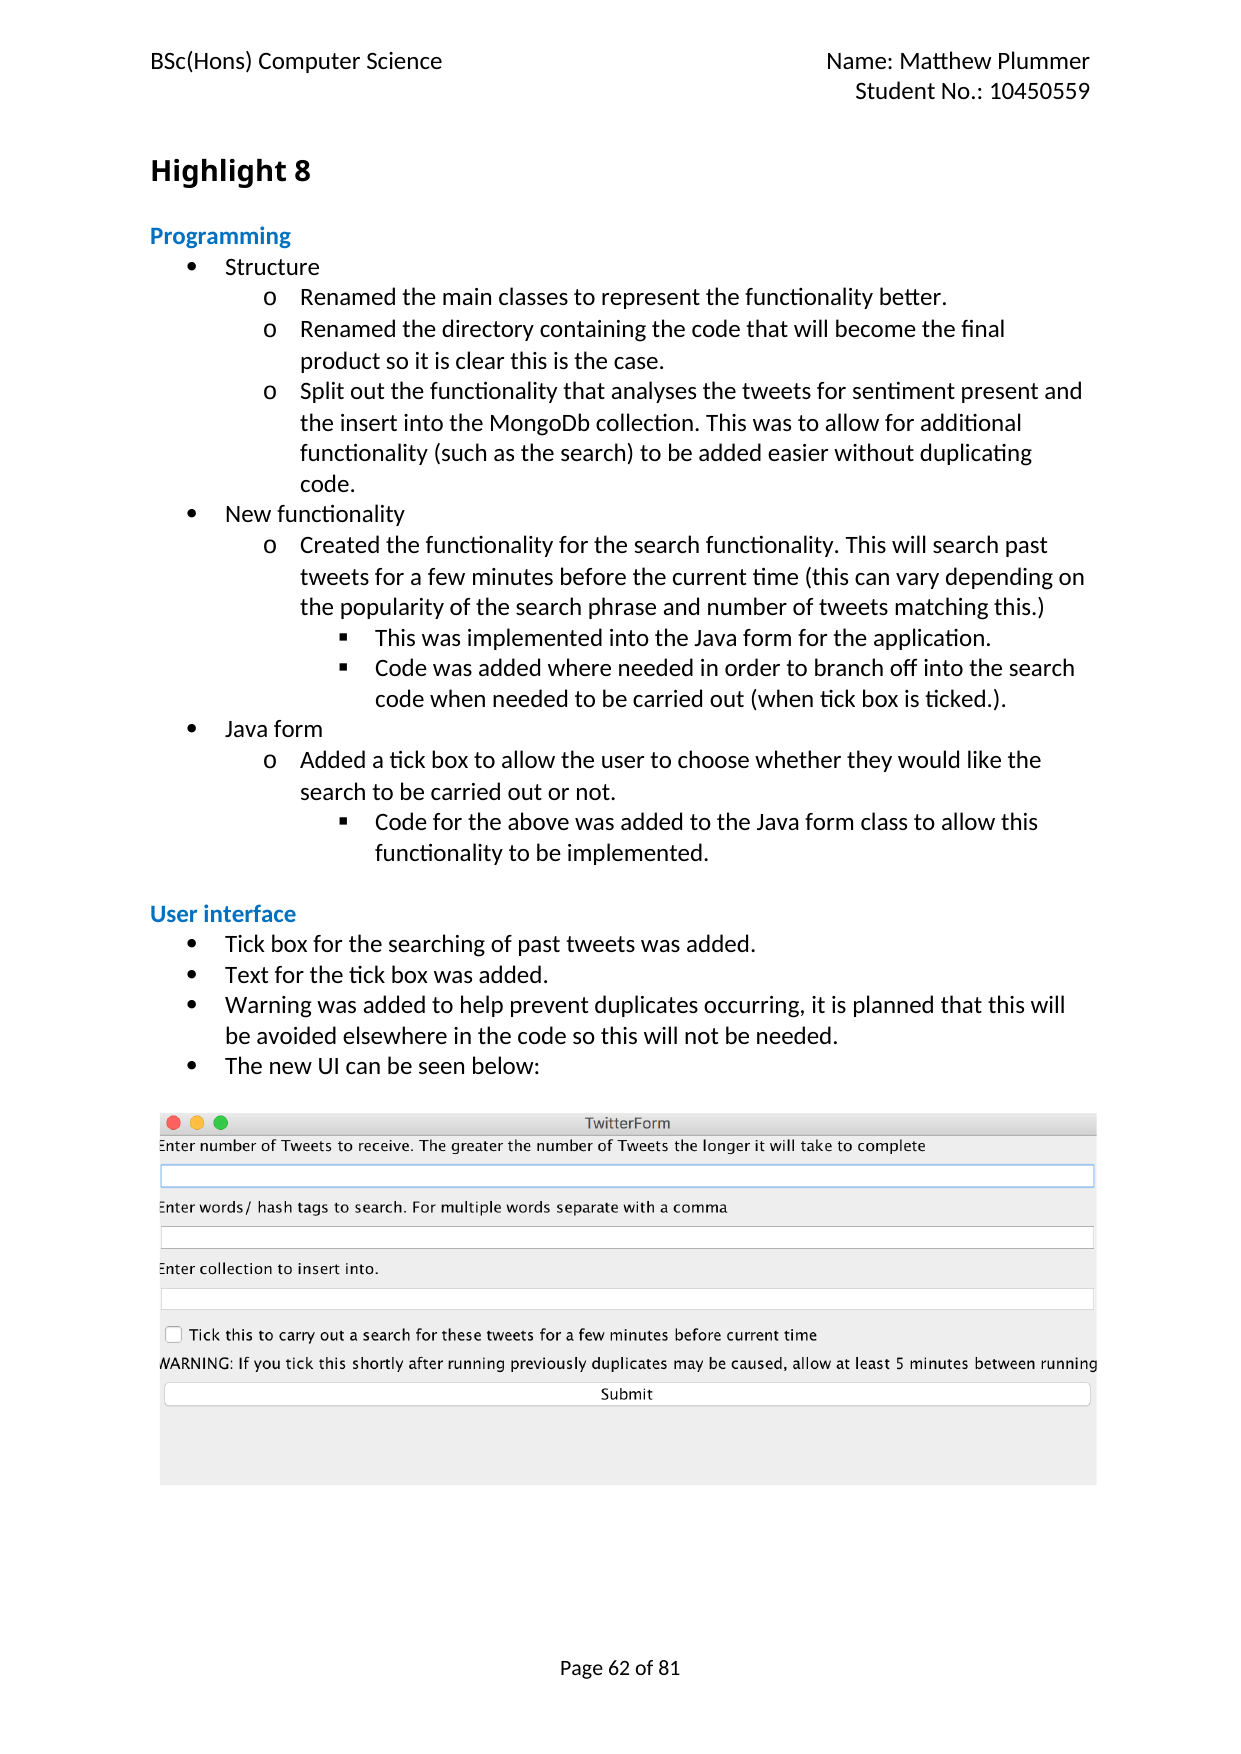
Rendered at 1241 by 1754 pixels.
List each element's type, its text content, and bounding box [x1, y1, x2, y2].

list Split out the functionality that analyses the tweets for sentiment present and the insert into the MongoDb collection. This was to allow for additional functionality (such as the search) to be added easier without duplicating code. [262, 375, 1090, 499]
list Code was added where needed in order to branch off into the search code when needed to be carried out (when tick box is ticked.). [337, 652, 1090, 713]
list New functionality [187, 499, 1090, 529]
list Java form [187, 713, 1090, 744]
list Renamed the directory containing the code that will become the final product so it is clear this is the case. [262, 313, 1090, 375]
list Text for the tick box was added. [187, 959, 1090, 989]
subtitle Highlight 8 [150, 150, 1090, 190]
text User interface [150, 898, 1090, 928]
list The new UI can be seen below: [187, 1051, 1090, 1081]
list This was implemented into the Java form for the application. [337, 622, 1090, 652]
list Code for the above was added to the Java form class to allow this functionality to be implemented. [337, 806, 1090, 867]
list Created the functionality for the search functionality. This will search past tweets for a few minutes before the current time (this can vary depending on the popularity of the search phrase and number of tweets matching this.) [262, 529, 1090, 622]
list Tick box for the searching of past tweets was added. [187, 928, 1090, 959]
list Added a tick box to allow the user to choose whether they would like the search to be carried out or not. [262, 744, 1090, 806]
picture [159, 1113, 1096, 1484]
list Warning was added to help prevent duplicates occurring, it is planned that this will be avoided elsewhere in the code so this will not be needed. [187, 989, 1090, 1051]
list Structure [187, 251, 1090, 281]
text Programming [150, 220, 1090, 251]
list Renamed the main classes to represent the functionality better. [262, 281, 1090, 313]
